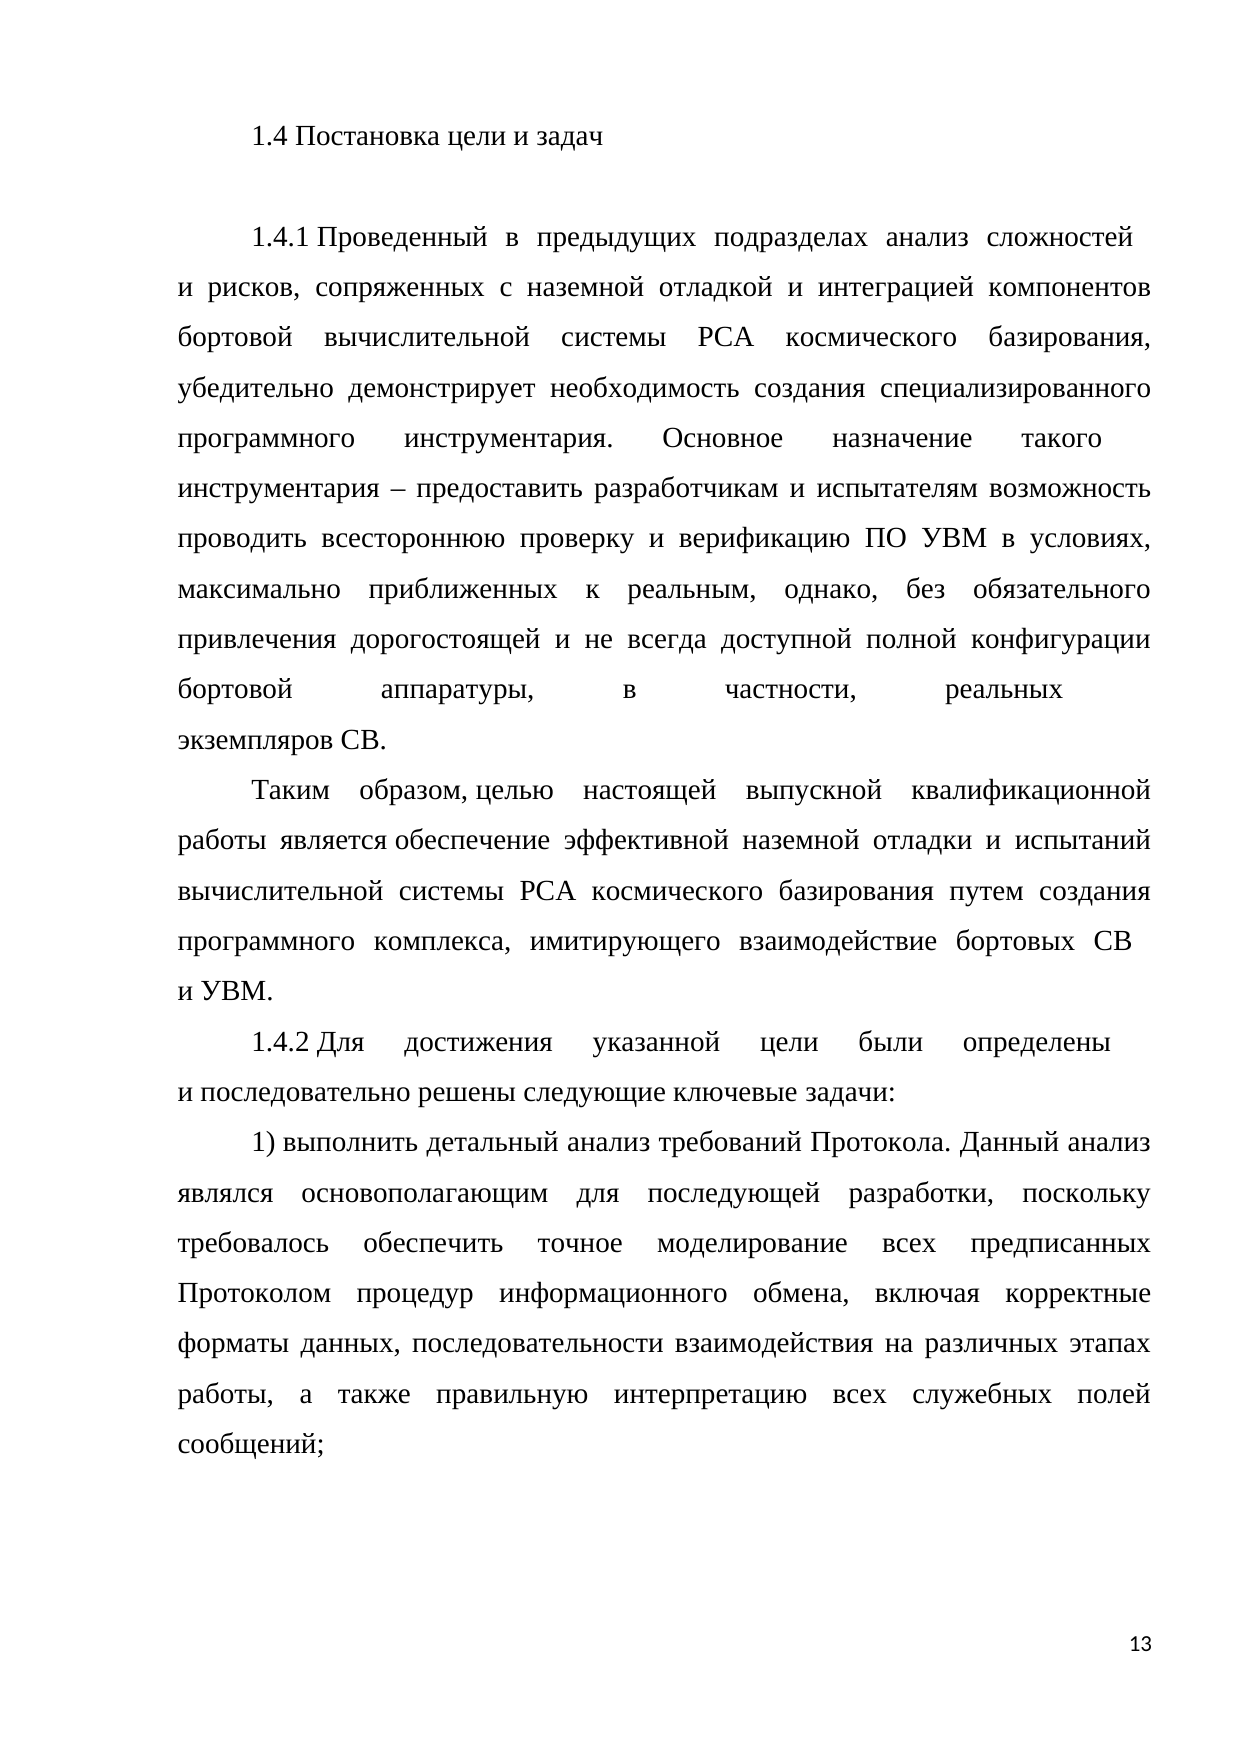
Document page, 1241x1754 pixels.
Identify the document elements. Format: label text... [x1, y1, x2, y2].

text Таким образом, целью настоящей выпускной квалификационной работы является обеспечение эффективной наземной отладки и испытаний вычислительной системы РСА космического базирования путем создания программного комплекса, имитирующего взаимодействие бортовых СВ и УВМ. [177, 772, 1152, 1007]
text Проведенный в предыдущих подразделах анализ сложностей и рисков, сопряженных с наземной отладкой и интеграцией компонентов бортовой вычислительной системы РСА космического базирования, убедительно демонстрирует необходимость создания специализированного программного инструментария. Основное назначение такого инструментария – предоставить разработчикам и испытателям возможность проводить всестороннюю проверку и верификацию ПО УВМ в условиях, максимально приближенных к реальным, однако, без обязательного привлечения дорогостоящей и не всегда доступной полной конфигурации бортовой аппаратуры, в частности, реальных экземпляров СВ. [177, 219, 1152, 755]
text Постановка цели и задач [177, 118, 1152, 152]
text Для достижения указанной цели были определены и последовательно решены следующие ключевые задачи: [177, 1024, 1152, 1108]
text выполнить детальный анализ требований Протокола. Данный анализ являлся основополагающим для последующей разработки, поскольку требовалось обеспечить точное моделирование всех предписанных Протоколом процедур информационного обмена, включая корректные форматы данных, последовательности взаимодействия на различных этапах работы, а также правильную интерпретацию всех служебных полей сообщений; [177, 1124, 1152, 1460]
